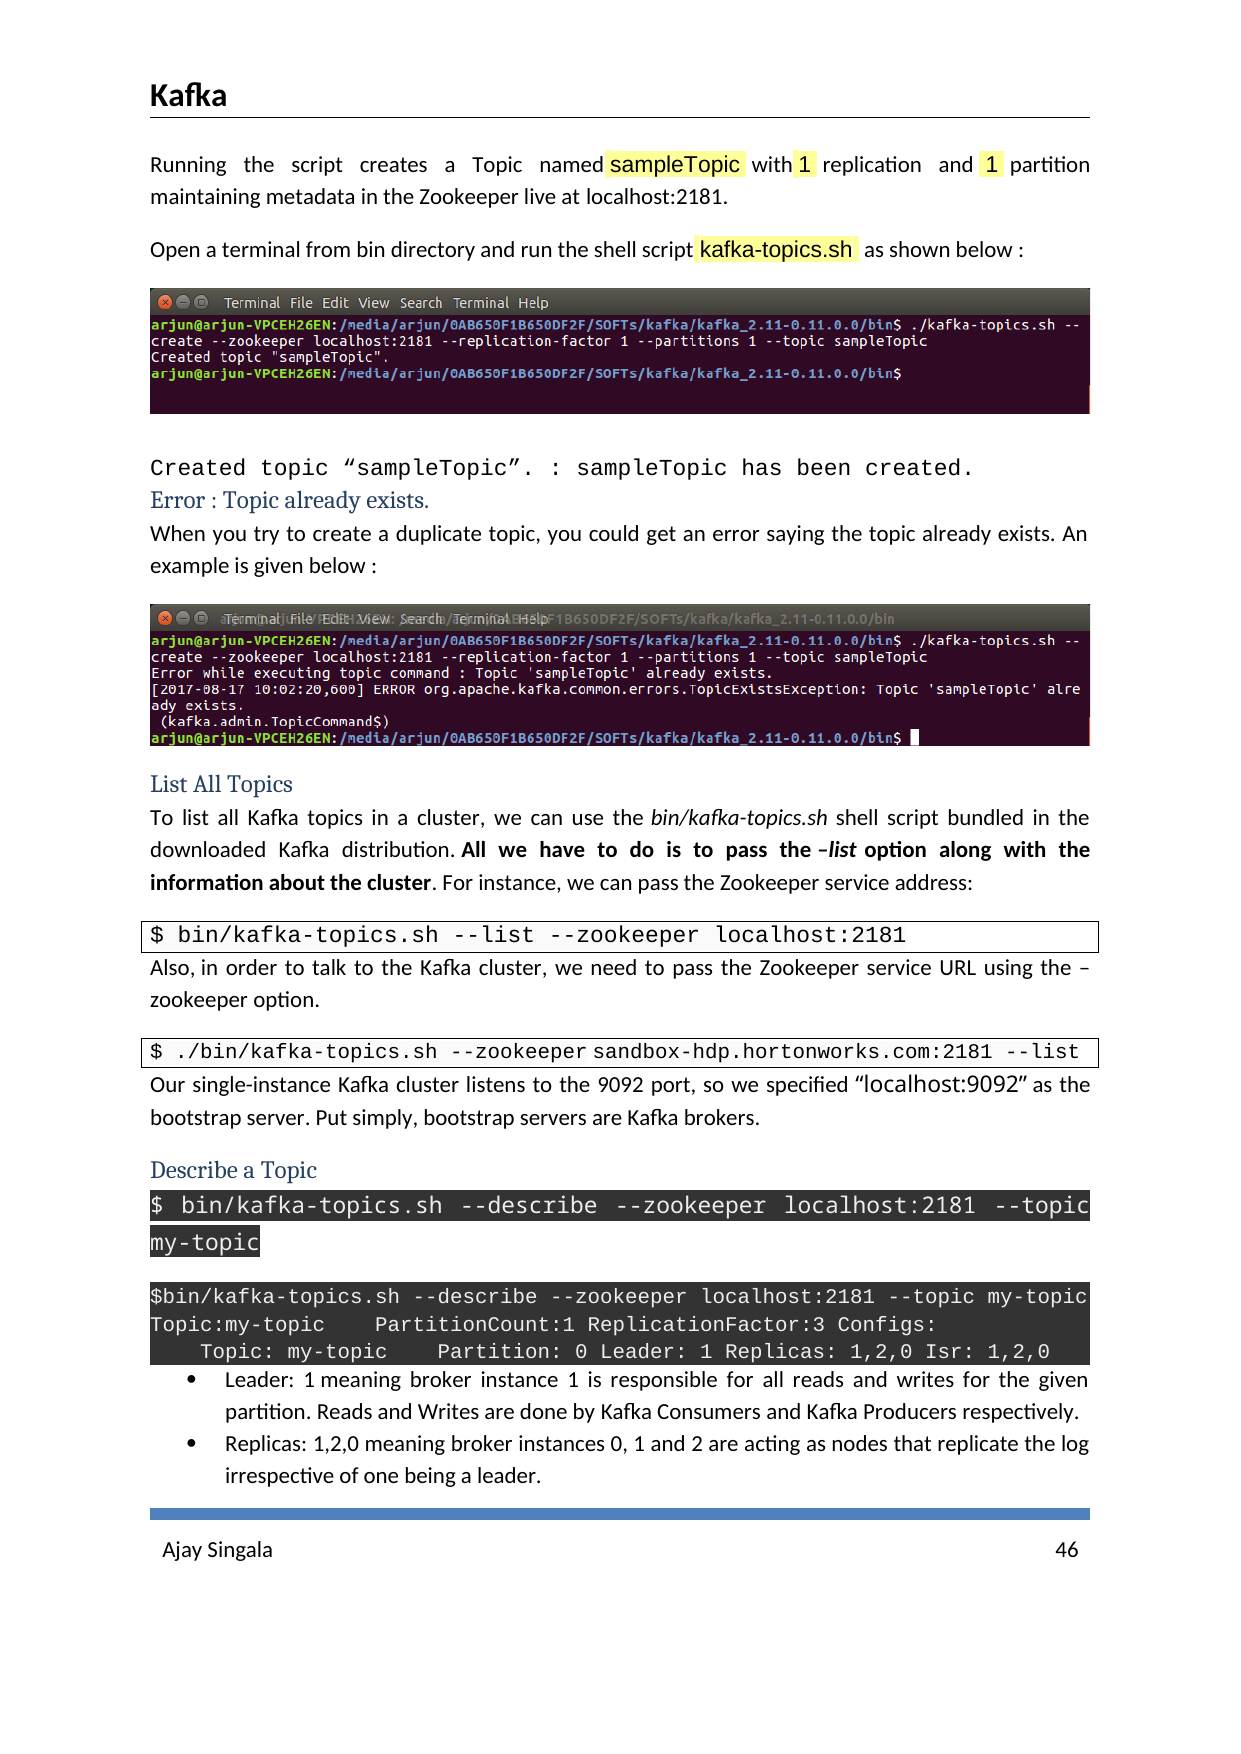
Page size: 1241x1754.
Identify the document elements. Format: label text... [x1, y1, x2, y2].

list Replicas: 1,2,0 meaning broker instances 0, 1 and 2 are acting as nodes that replicate the log irrespective of one being a leader. [187, 1429, 1090, 1489]
text Topic: my-topic Partition: 0 Leader: 1 Replicas: 1,2,0 Isr: 1,2,0 [150, 1337, 1090, 1365]
text Open a terminal from bin directory and run the shell script kafka-topics.sh as shown below : [150, 235, 694, 263]
text Open a terminal from bin directory and run the shell script kafka-topics.sh as shown below : [699, 235, 1090, 263]
text Also, in order to talk to the Kafka cluster, we need to pass the Zookeeper service URL using the –zookeeper option. [150, 953, 1090, 1013]
text Running the script creates a Topic named sampleTopic with 1 replication and 1 partition maintaining metadata in the Zookeeper live at localhost:2181. [150, 150, 1090, 210]
subtitle Created topic “sampleTopic”. : sampleTopic has been created. [150, 438, 1090, 482]
text $ bin/kafka-topics.sh --describe --zookeeper localhost:2181 --topic my-topic [150, 1221, 1090, 1257]
subtitle List All Topics [150, 770, 1090, 799]
picture [150, 604, 1091, 746]
text $ bin/kafka-topics.sh --list --zookeeper localhost:2181 [142, 922, 1098, 952]
subtitle Describe a Topic [150, 1156, 1090, 1185]
text To list all Kafka topics in a cluster, we can use the bin/kafka-topics.sh shell script bundled in the downloaded Kafka distribution. All we have to do is to pass the –list option along with the information about the cluster. For instance, we can pass the Zookeeper service address: [150, 803, 1090, 896]
text Topic:my-topic PartitionCount:1 ReplicationFactor:3 Configs: [150, 1310, 1090, 1337]
list Leader: 1 meaning broker instance 1 is responsible for all reads and writes for the given partition. Reads and Writes are done by Kafka Consumers and Kafka Producers respectively. [187, 1365, 1090, 1425]
text Our single-instance Kafka cluster listens to the 9092 port, so we specified “localhost:9092” as the bootstrap server. Put simply, bootstrap servers are Kafka brokers. [150, 1068, 1090, 1131]
picture [150, 288, 1091, 414]
subtitle Error : Topic already exists. [150, 486, 1090, 515]
text $bin/kafka-topics.sh --describe --zookeeper localhost:2181 --topic my-topic [150, 1282, 1090, 1310]
text $ ./bin/kafka-topics.sh --zookeeper sandbox-hdp.hortonworks.com:2181 --list [142, 1039, 1098, 1067]
text When you try to create a duplicate topic, you could get an error saying the topic already exists. An example is given below : [150, 519, 1090, 579]
